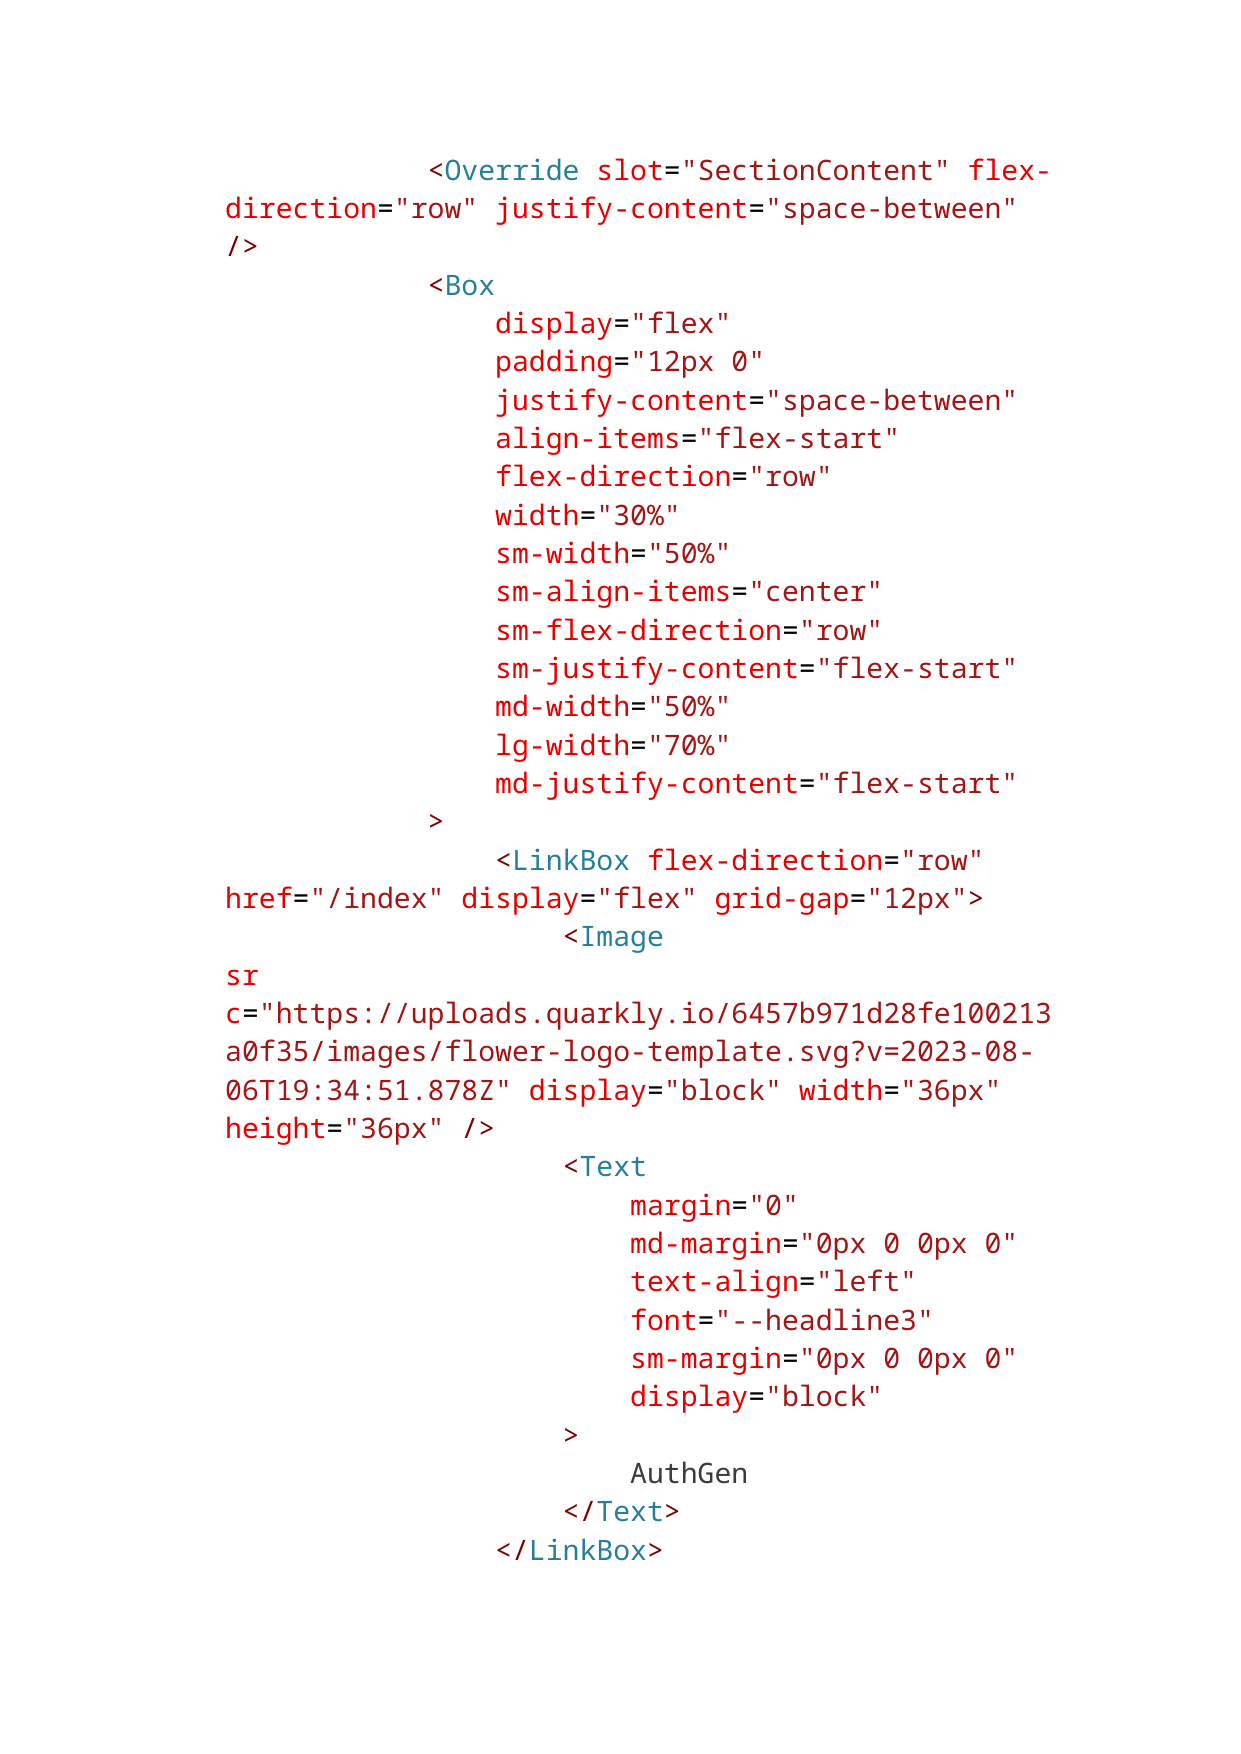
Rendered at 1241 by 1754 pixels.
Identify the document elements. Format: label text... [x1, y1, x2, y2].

text sm-justify-content="flex-start" [225, 648, 1052, 687]
text </LinkBox> [225, 1530, 1052, 1568]
text padding="12px 0" [225, 342, 1052, 380]
text justify-content="space-between" [225, 380, 1052, 418]
text <LinkBox flex-direction="row" href="/index" display="flex" grid-gap="12px"> [225, 840, 1052, 917]
text > [225, 802, 1052, 840]
text sm-flex-direction="row" [225, 610, 1052, 648]
text md-width="50%" [225, 687, 1052, 725]
text <Image src="https://uploads.quarkly.io/6457b971d28fe100213a0f35/images/flower-logo-template.svg?v=2023-08-06T19:34:51.878Z" display="block" width="36px" height="36px" /> [225, 917, 1052, 1147]
text display="block" [225, 1377, 1052, 1415]
text align-items="flex-start" [225, 418, 1052, 457]
text sm-align-items="center" [225, 572, 1052, 610]
text md-justify-content="flex-start" [225, 763, 1052, 802]
text </Text> [225, 1492, 1052, 1530]
text > [225, 1415, 1052, 1453]
text sm-width="50%" [225, 533, 1052, 572]
text lg-width="70%" [225, 725, 1052, 763]
text sm-margin="0px 0 0px 0" [225, 1338, 1052, 1377]
text font="--headline3" [225, 1300, 1052, 1338]
text margin="0" [225, 1185, 1052, 1223]
text text-align="left" [225, 1262, 1052, 1300]
text <Override slot="SectionContent" flex-direction="row" justify-content="space-between" /> [225, 150, 1052, 265]
text AuthGen [225, 1453, 1052, 1492]
text width="30%" [225, 495, 1052, 533]
text md-margin="0px 0 0px 0" [225, 1223, 1052, 1262]
text flex-direction="row" [225, 457, 1052, 495]
text <Text [225, 1147, 1052, 1185]
text <Box [225, 265, 1052, 303]
text display="flex" [225, 303, 1052, 342]
